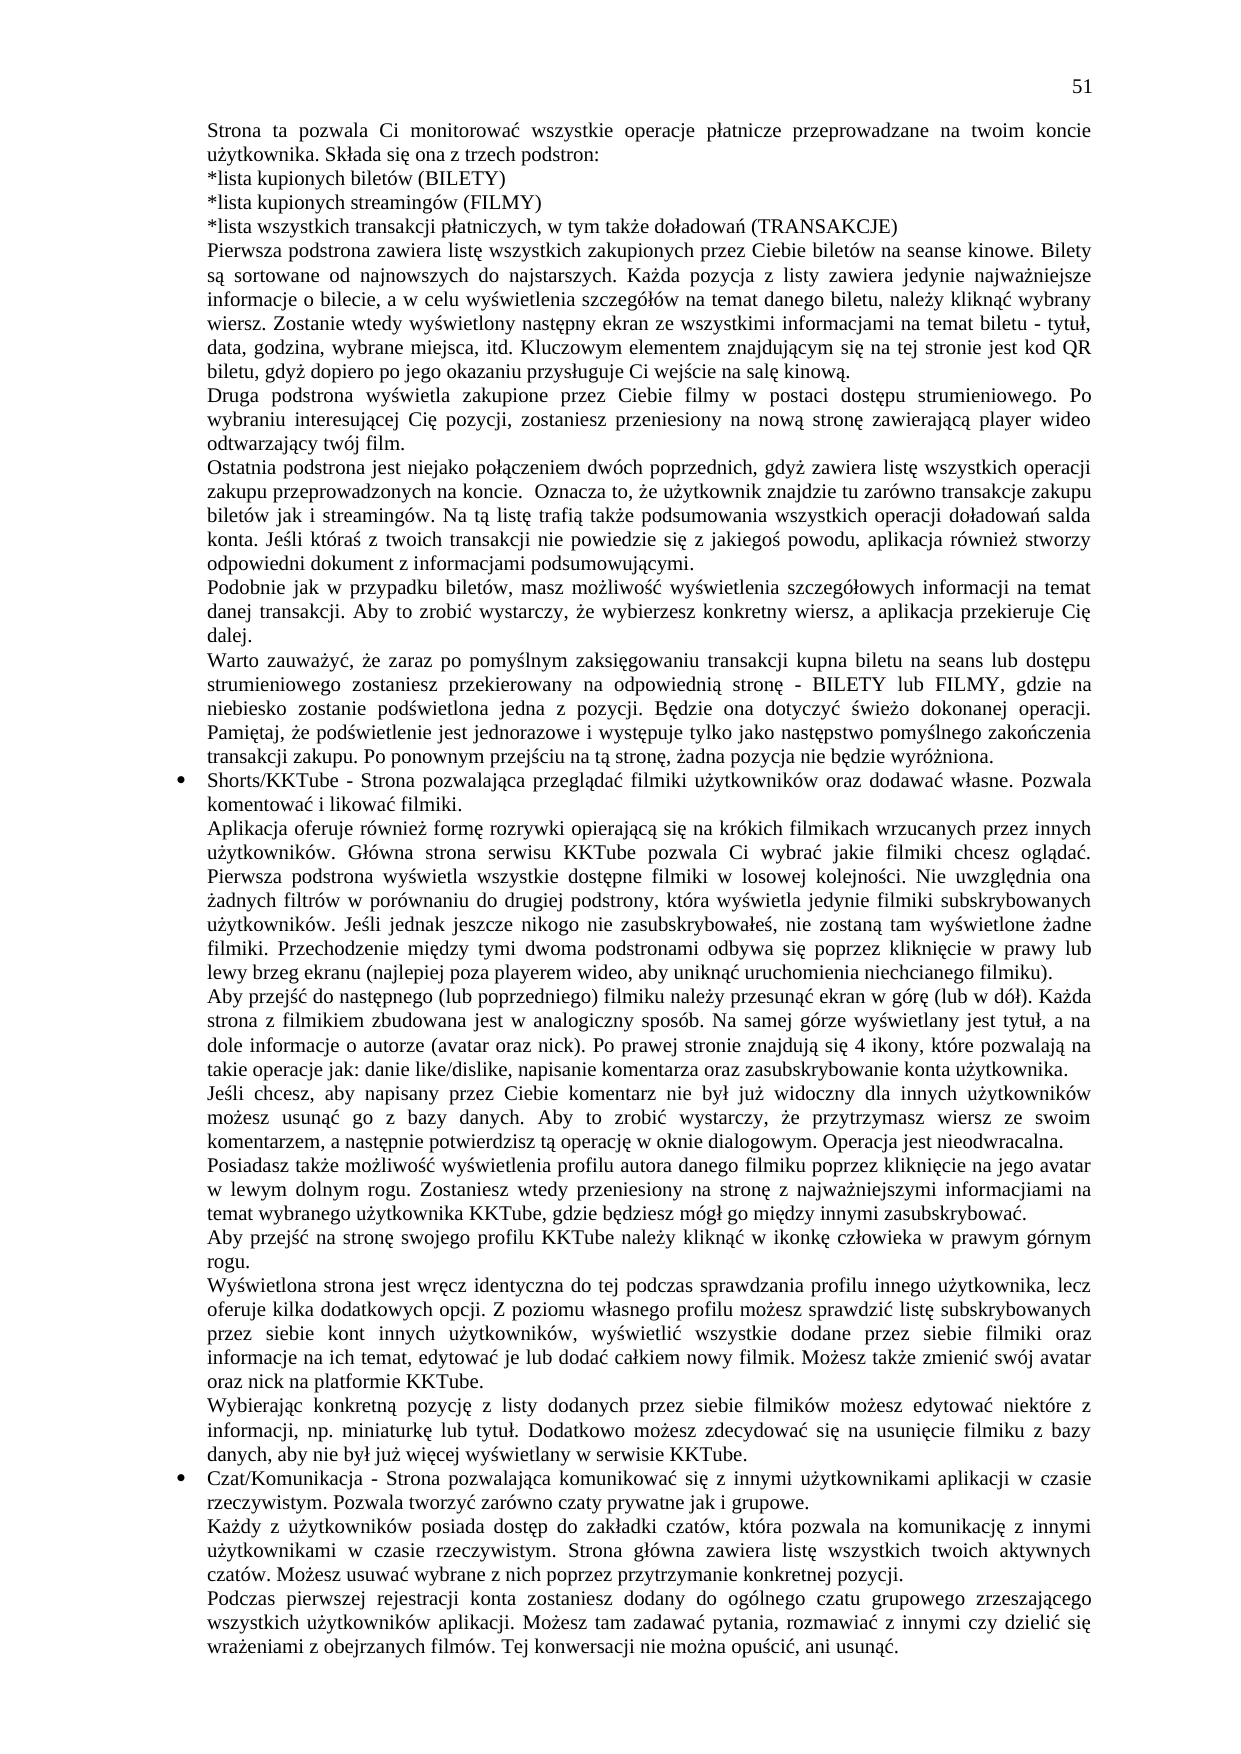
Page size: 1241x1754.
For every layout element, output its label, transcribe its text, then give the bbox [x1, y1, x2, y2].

text Druga podstrona wyświetla zakupione przez Ciebie filmy w postaci dostępu strumieniowego. Po wybraniu interesującej Cię pozycji, zostaniesz przeniesiony na nową stronę zawierającą player wideo odtwarzający twój film. [207, 383, 1092, 455]
text Wyświetlona strona jest wręcz identyczna do tej podczas sprawdzania profilu innego użytkownika, lecz oferuje kilka dodatkowych opcji. Z poziomu własnego profilu możesz sprawdzić listę subskrybowanych przez siebie kont innych użytkowników, wyświetlić wszystkie dodane przez siebie filmiki oraz informacje na ich temat, edytować je lub dodać całkiem nowy filmik. Możesz także zmienić swój avatar oraz nick na platformie KKTube. [207, 1273, 1092, 1393]
text Aby przejść do następnego (lub poprzedniego) filmiku należy przesunąć ekran w górę (lub w dół). Każda strona z filmikiem zbudowana jest w analogiczny sposób. Na samej górze wyświetlany jest tytuł, a na dole informacje o autorze (avatar oraz nick). Po prawej stronie znajdują się 4 ikony, które pozwalają na takie operacje jak: danie like/dislike, napisanie komentarza oraz zasubskrybowanie konta użytkownika. [207, 984, 1092, 1081]
text Podczas pierwszej rejestracji konta zostaniesz dodany do ogólnego czatu grupowego zrzeszającego wszystkich użytkowników aplikacji. Możesz tam zadawać pytania, rozmawiać z innymi czy dzielić się wrażeniami z obejrzanych filmów. Tej konwersacji nie można opuścić, ani usunąć. [207, 1586, 1092, 1658]
text Jeśli chcesz, aby napisany przez Ciebie komentarz nie był już widoczny dla innych użytkowników możesz usunąć go z bazy danych. Aby to zrobić wystarczy, że przytrzymasz wiersz ze swoim komentarzem, a następnie potwierdzisz tą operację w oknie dialogowym. Operacja jest nieodwracalna. [207, 1081, 1092, 1153]
text Podobnie jak w przypadku biletów, masz możliwość wyświetlenia szczegółowych informacji na temat danej transakcji. Aby to zrobić wystarczy, że wybierzesz konkretny wiersz, a aplikacja przekieruje Cię dalej. [207, 575, 1092, 647]
text *lista kupionych biletów (BILETY) [207, 166, 1092, 190]
text *lista kupionych streamingów (FILMY) [207, 190, 1092, 214]
text Strona ta pozwala Ci monitorować wszystkie operacje płatnicze przeprowadzane na twoim koncie użytkownika. Składa się ona z trzech podstron: [207, 118, 1092, 166]
text Pierwsza podstrona zawiera listę wszystkich zakupionych przez Ciebie biletów na seanse kinowe. Bilety są sortowane od najnowszych do najstarszych. Każda pozycja z listy zawiera jedynie najważniejsze informacje o bilecie, a w celu wyświetlenia szczegółów na temat danego biletu, należy kliknąć wybrany wiersz. Zostanie wtedy wyświetlony następny ekran ze wszystkimi informacjami na temat biletu - tytuł, data, godzina, wybrane miejsca, itd. Kluczowym elementem znajdującym się na tej stronie jest kod QR biletu, gdyż dopiero po jego okazaniu przysługuje Ci wejście na salę kinową. [207, 238, 1092, 383]
text *lista wszystkich transakcji płatniczych, w tym także doładowań (TRANSAKCJE) [207, 214, 1092, 238]
text Aby przejść na stronę swojego profilu KKTube należy kliknąć w ikonkę człowieka w prawym górnym rogu. [207, 1225, 1092, 1273]
text Każdy z użytkowników posiada dostęp do zakładki czatów, która pozwala na komunikację z innymi użytkownikami w czasie rzeczywistym. Strona główna zawiera listę wszystkich twoich aktywnych czatów. Możesz usuwać wybrane z nich poprzez przytrzymanie konkretnej pozycji. [207, 1514, 1092, 1586]
text Ostatnia podstrona jest niejako połączeniem dwóch poprzednich, gdyż zawiera listę wszystkich operacji zakupu przeprowadzonych na koncie. Oznacza to, że użytkownik znajdzie tu zarówno transakcje zakupu biletów jak i streamingów. Na tą listę trafią także podsumowania wszystkich operacji doładowań salda konta. Jeśli któraś z twoich transakcji nie powiedzie się z jakiegoś powodu, aplikacja również stworzy odpowiedni dokument z informacjami podsumowującymi. [207, 455, 1092, 575]
text Warto zauważyć, że zaraz po pomyślnym zaksięgowaniu transakcji kupna biletu na seans lub dostępu strumieniowego zostaniesz przekierowany na odpowiednią stronę - BILETY lub FILMY, gdzie na niebiesko zostanie podświetlona jedna z pozycji. Będzie ona dotyczyć świeżo dokonanej operacji. Pamiętaj, że podświetlenie jest jednorazowe i występuje tylko jako następstwo pomyślnego zakończenia transakcji zakupu. Po ponownym przejściu na tą stronę, żadna pozycja nie będzie wyróżniona. [207, 647, 1092, 768]
list Czat/Komunikacja - Strona pozwalająca komunikować się z innymi użytkownikami aplikacji w czasie rzeczywistym. Pozwala tworzyć zarówno czaty prywatne jak i grupowe. [177, 1466, 1092, 1514]
text Wybierając konkretną pozycję z listy dodanych przez siebie filmików możesz edytować niektóre z informacji, np. miniaturkę lub tytuł. Dodatkowo możesz zdecydować się na usunięcie filmiku z bazy danych, aby nie był już więcej wyświetlany w serwisie KKTube. [207, 1393, 1092, 1466]
text Posiadasz także możliwość wyświetlenia profilu autora danego filmiku poprzez kliknięcie na jego avatar w lewym dolnym rogu. Zostaniesz wtedy przeniesiony na stronę z najważniejszymi informacjiami na temat wybranego użytkownika KKTube, gdzie będziesz mógł go między innymi zasubskrybować. [207, 1153, 1092, 1225]
text Aplikacja oferuje również formę rozrywki opierającą się na krókich filmikach wrzucanych przez innych użytkowników. Główna strona serwisu KKTube pozwala Ci wybrać jakie filmiki chcesz oglądać. Pierwsza podstrona wyświetla wszystkie dostępne filmiki w losowej kolejności. Nie uwzględnia ona żadnych filtrów w porównaniu do drugiej podstrony, która wyświetla jedynie filmiki subskrybowanych użytkowników. Jeśli jednak jeszcze nikogo nie zasubskrybowałeś, nie zostaną tam wyświetlone żadne filmiki. Przechodzenie między tymi dwoma podstronami odbywa się poprzez kliknięcie w prawy lub lewy brzeg ekranu (najlepiej poza playerem wideo, aby uniknąć uruchomienia niechcianego filmiku). [207, 816, 1092, 984]
list Shorts/KKTube - Strona pozwalająca przeglądać filmiki użytkowników oraz dodawać własne. Pozwala komentować i likować filmiki. [177, 768, 1092, 816]
